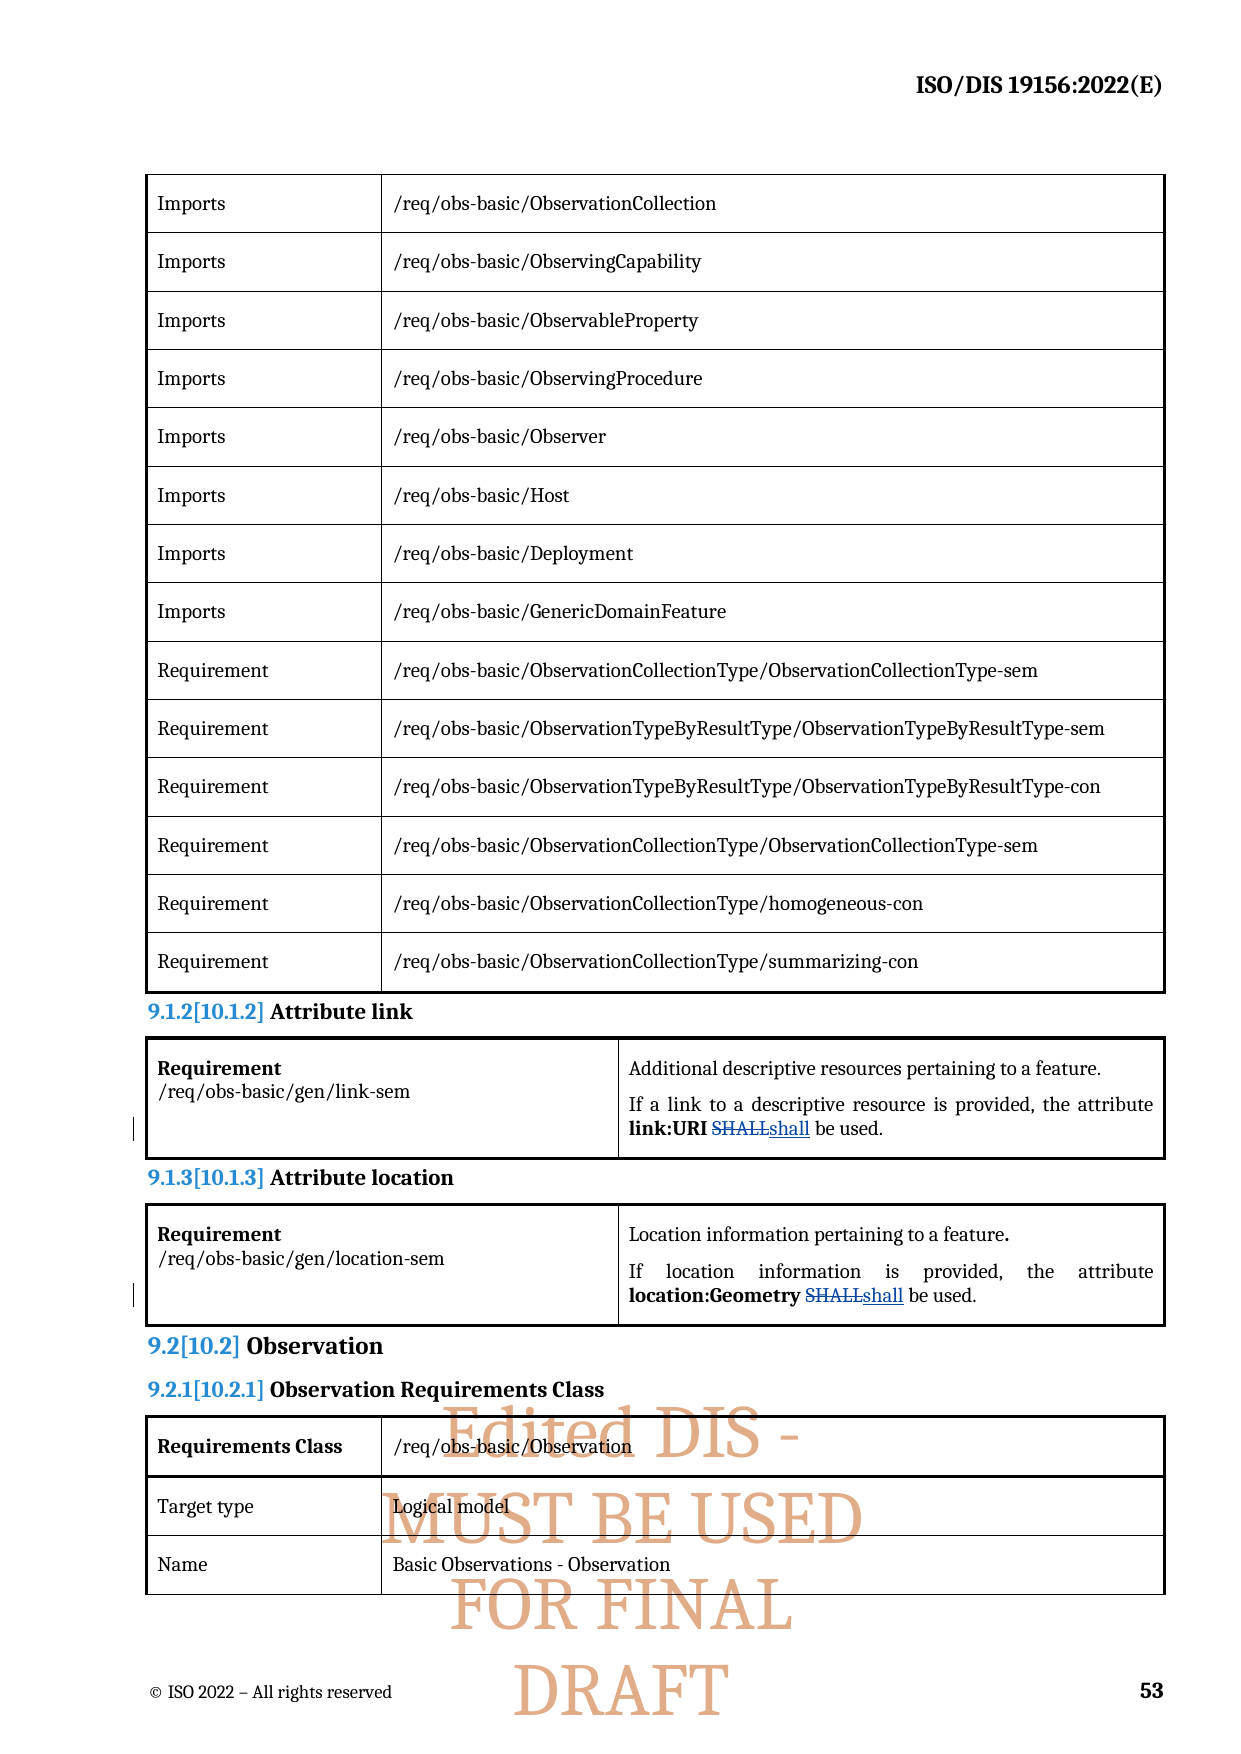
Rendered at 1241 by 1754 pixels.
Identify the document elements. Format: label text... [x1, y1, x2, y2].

table_cell Requirement [148, 700, 381, 757]
table_cell Imports [148, 233, 381, 291]
table_header Additional descriptive resources pertaining to a feature. If a link to a descriptive resource is provided, the attribute link:URI be used. [619, 1040, 1163, 1157]
table_header Requirements Class [148, 1418, 381, 1475]
table_cell Target type [148, 1478, 381, 1535]
table_cell /req/obs-basic/Observer [382, 408, 1163, 466]
table_cell Requirement [148, 642, 381, 699]
table_cell /req/obs-basic/Host [382, 467, 1163, 524]
table_header Requirement /req/obs-basic/gen/link-sem [148, 1040, 618, 1157]
table_cell Name [148, 1536, 381, 1594]
table_cell /req/obs-basic/ObservationCollectionType/homogeneous-con [382, 875, 1163, 932]
table_cell Imports [148, 350, 381, 407]
table_cell Logical model [382, 1478, 1163, 1535]
table_cell Imports [148, 408, 381, 466]
table_cell /req/obs-basic/ObservationTypeByResultType/ObservationTypeByResultType-sem [382, 700, 1163, 757]
table_header Requirement /req/obs-basic/gen/location-sem [148, 1206, 618, 1324]
table_cell Imports [148, 467, 381, 524]
table_cell /req/obs-basic/ObservationCollectionType/ObservationCollectionType-sem [382, 817, 1163, 874]
table_cell /req/obs-basic/ObservationCollectionType/summarizing-con [382, 933, 1163, 991]
table_header Location information pertaining to a feature. If location information is provided, the attribute location:Geometry be used. [619, 1206, 1163, 1324]
table_header /req/obs-basic/Observation [382, 1418, 1163, 1475]
table_cell Imports [148, 583, 381, 641]
table_cell Requirement [148, 758, 381, 816]
table_cell /req/obs-basic/ObservingCapability [382, 233, 1163, 291]
table_cell Basic Observations - Observation [382, 1536, 1163, 1594]
table_cell Imports [148, 292, 381, 349]
table_cell Requirement [148, 875, 381, 932]
table_cell /req/obs-basic/ObservationTypeByResultType/ObservationTypeByResultType-con [382, 758, 1163, 816]
table_cell Requirement [148, 817, 381, 874]
subtitle Attribute link [148, 1000, 1163, 1024]
table_cell /req/obs-basic/ObservationCollection [382, 175, 1163, 232]
table_cell /req/obs-basic/Deployment [382, 525, 1163, 582]
table_cell Imports [148, 525, 381, 582]
table_cell /req/obs-basic/GenericDomainFeature [382, 583, 1163, 641]
subtitle Attribute location [148, 1167, 1163, 1191]
subtitle Observation [148, 1333, 1163, 1359]
table_cell Requirement [148, 933, 381, 991]
subtitle Observation Requirements Class [148, 1378, 1163, 1402]
table_cell /req/obs-basic/ObservableProperty [382, 292, 1163, 349]
table_cell Imports [148, 175, 381, 232]
table_cell /req/obs-basic/ObservingProcedure [382, 350, 1163, 407]
table_cell /req/obs-basic/ObservationCollectionType/ObservationCollectionType-sem [382, 642, 1163, 699]
